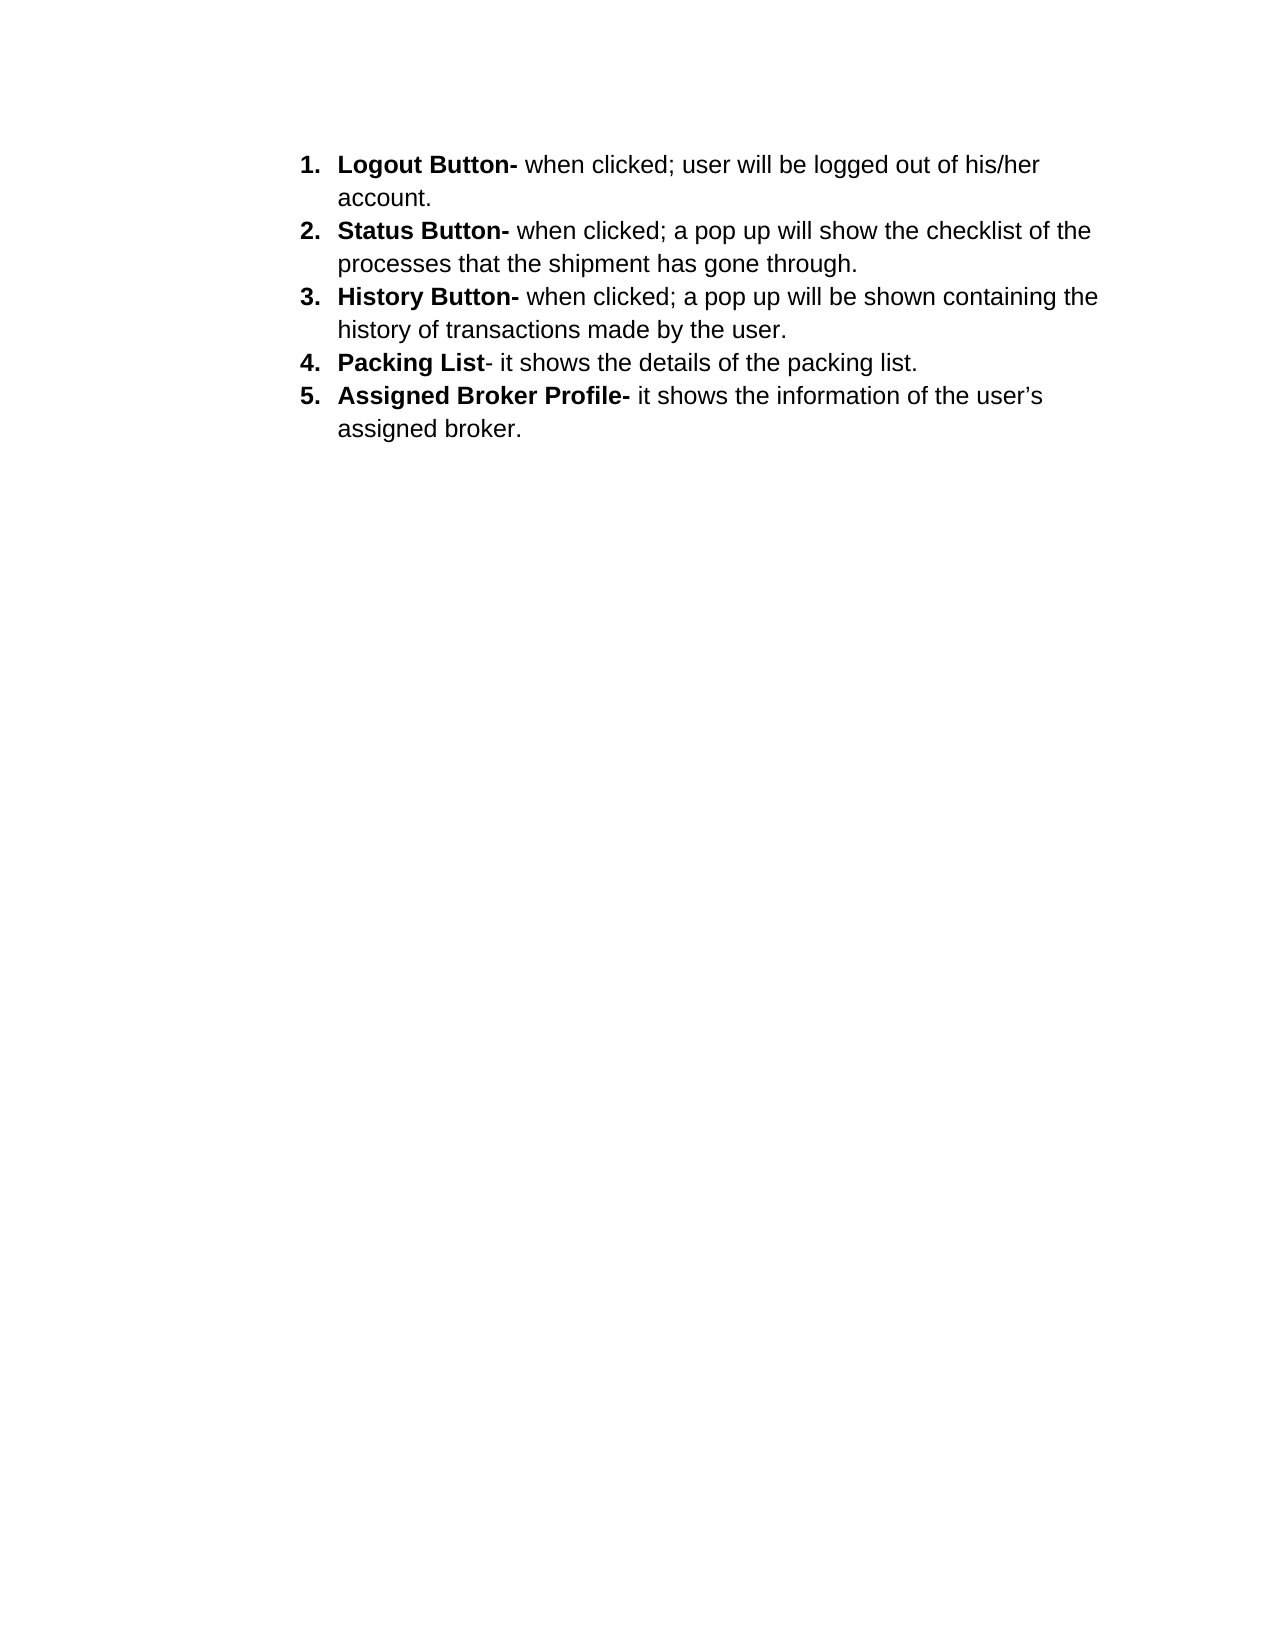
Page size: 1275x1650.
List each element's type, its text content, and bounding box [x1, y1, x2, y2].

list Assigned Broker Profile- it shows the information of the user’s assigned broker. [300, 381, 1125, 443]
list Status Button- when clicked; a pop up will show the checklist of the processes that the shipment has gone through. [300, 216, 1125, 278]
list History Button- when clicked; a pop up will be shown containing the history of transactions made by the user. [300, 282, 1125, 344]
list Logout Button- when clicked; user will be logged out of his/her account. [300, 150, 1125, 212]
list Packing List- it shows the details of the packing list. [300, 348, 1125, 377]
